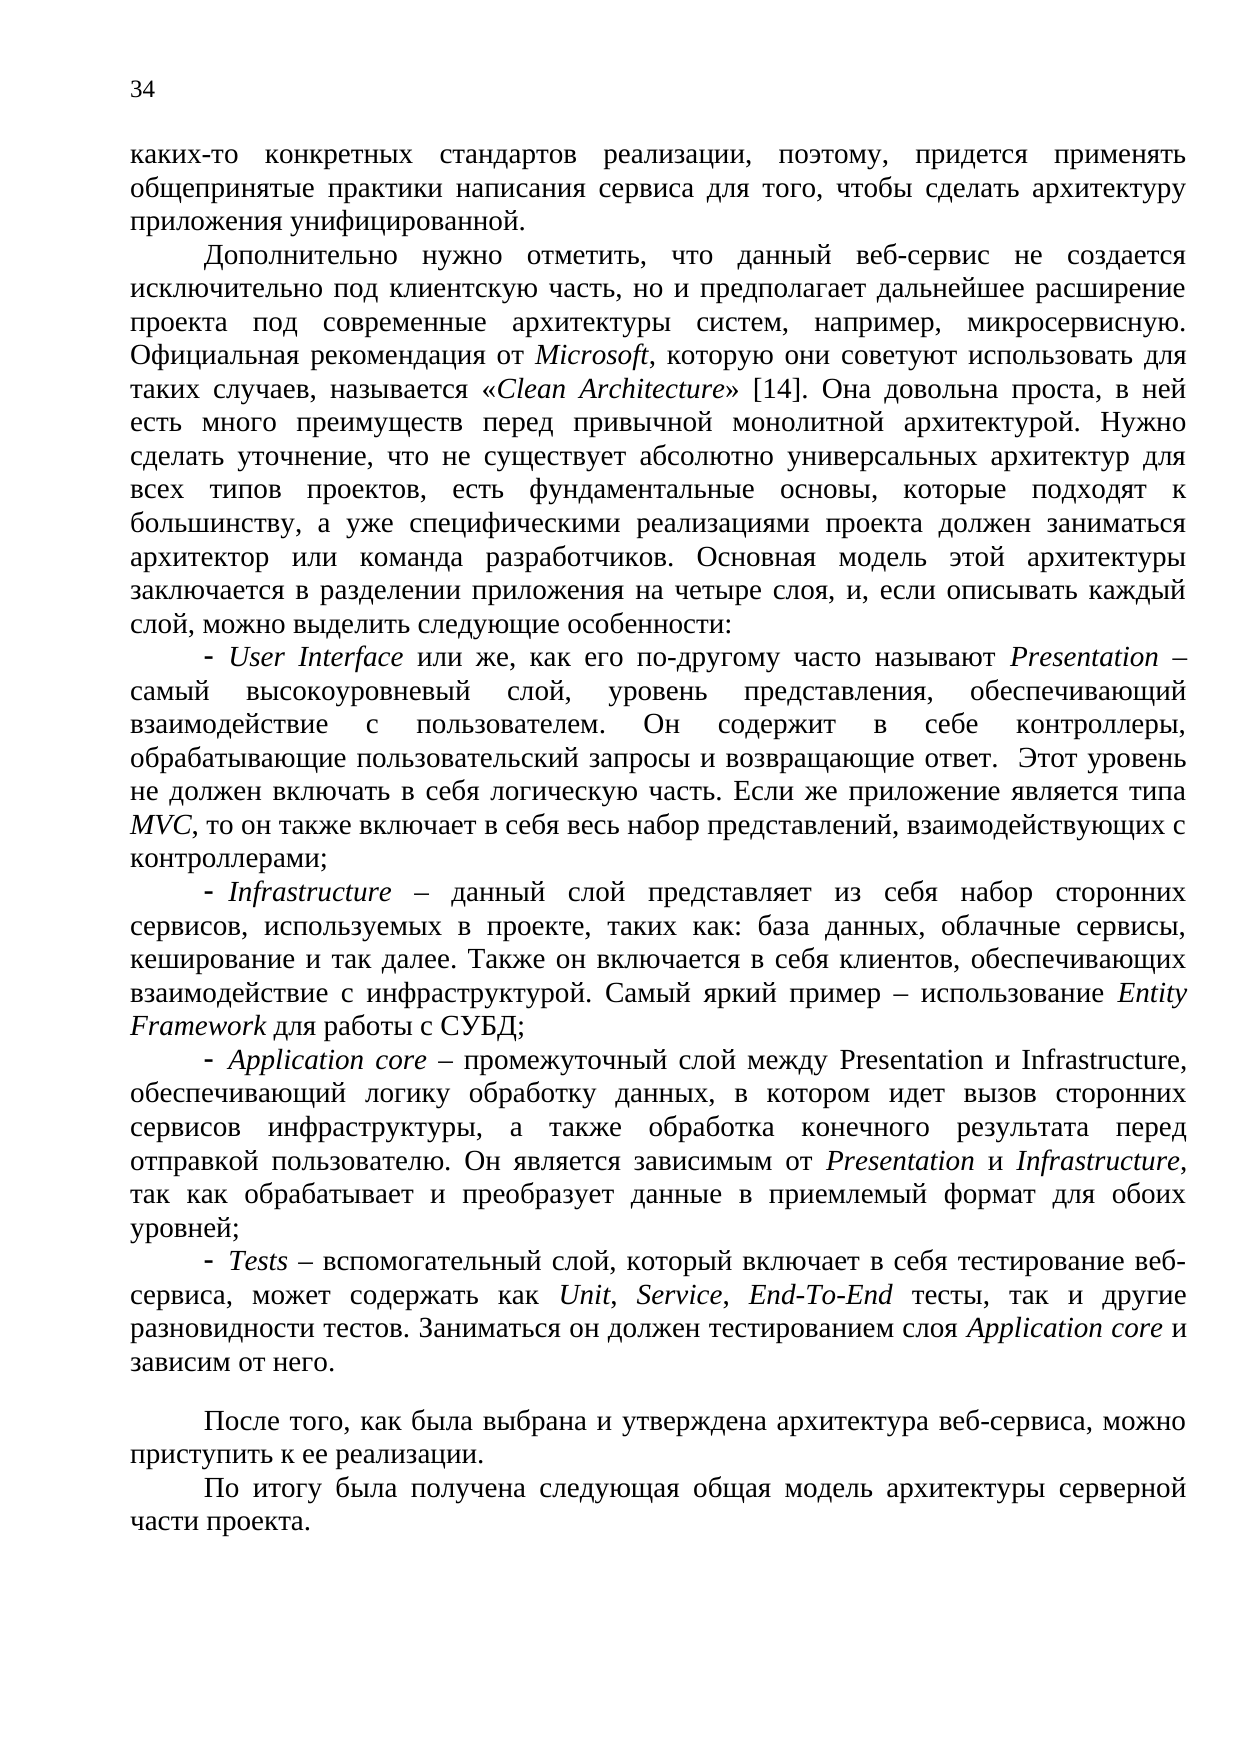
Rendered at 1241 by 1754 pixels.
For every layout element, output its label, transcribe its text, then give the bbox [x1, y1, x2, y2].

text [130, 136, 1187, 237]
text User Interface или же, как его по-другому часто называют Presentation – самый высокоуровневый слой, уровень представления, обеспечивающий взаимодействие с пользователем. Он содержит в себе контроллеры, обрабатывающие пользовательский запросы и возвращающие ответ. Этот уровень не должен включать в себя логическую часть. Если же приложение является типа MVC, то он также включает в себя весь набор представлений, взаимодействующих с контроллерами; [130, 639, 1187, 874]
list По итогу была получена следующая общая модель архитектуры серверной части проекта. [130, 1470, 1187, 1537]
text Application core – промежуточный слой между Presentation и Infrastructure, обеспечивающий логику обработку данных, в котором идет вызов сторонних сервисов инфраструктуры, а также обработка конечного результата перед отправкой пользователю. Он является зависимым от Presentation и Infrastructure, так как обрабатывает и преобразует данные в приемлемый формат для обоих уровней; [130, 1042, 1187, 1243]
text Infrastructure – данный слой представляет из себя набор сторонних сервисов, используемых в проекте, таких как: база данных, облачные сервисы, кеширование и так далее. Также он включается в себя клиентов, обеспечивающих взаимодействие с инфраструктурой. Самый яркий пример – использование Entity Framework для работы с СУБД; [130, 874, 1187, 1042]
text Дополнительно нужно отметить, что данный веб-сервис не создается исключительно под клиентскую часть, но и предполагает дальнейшее расширение проекта под современные архитектуры систем, например, микросервисную. Официальная рекомендация от Microsoft, которую они советуют использовать для таких случаев, называется «Clean Architecture» [14]. Она довольна проста, в ней есть много преимуществ перед привычной монолитной архитектурой. Нужно сделать уточнение, что не существует абсолютно универсальных архитектур для всех типов проектов, есть фундаментальные основы, которые подходят к большинству, а уже специфическими реализациями проекта должен заниматься архитектор или команда разработчиков. Основная модель этой архитектуры заключается в разделении приложения на четыре слоя, и, если описывать каждый слой, можно выделить следующие особенности: [130, 237, 1187, 639]
list После того, как была выбрана и утверждена архитектура веб-сервиса, можно приступить к ее реализации. [130, 1403, 1187, 1470]
text Tests – вспомогательный слой, который включает в себя тестирование веб-сервиса, может содержать как Unit, Service, End-To-End тесты, так и другие разновидности тестов. Заниматься он должен тестированием слоя Application core и зависим от него. [130, 1243, 1187, 1378]
